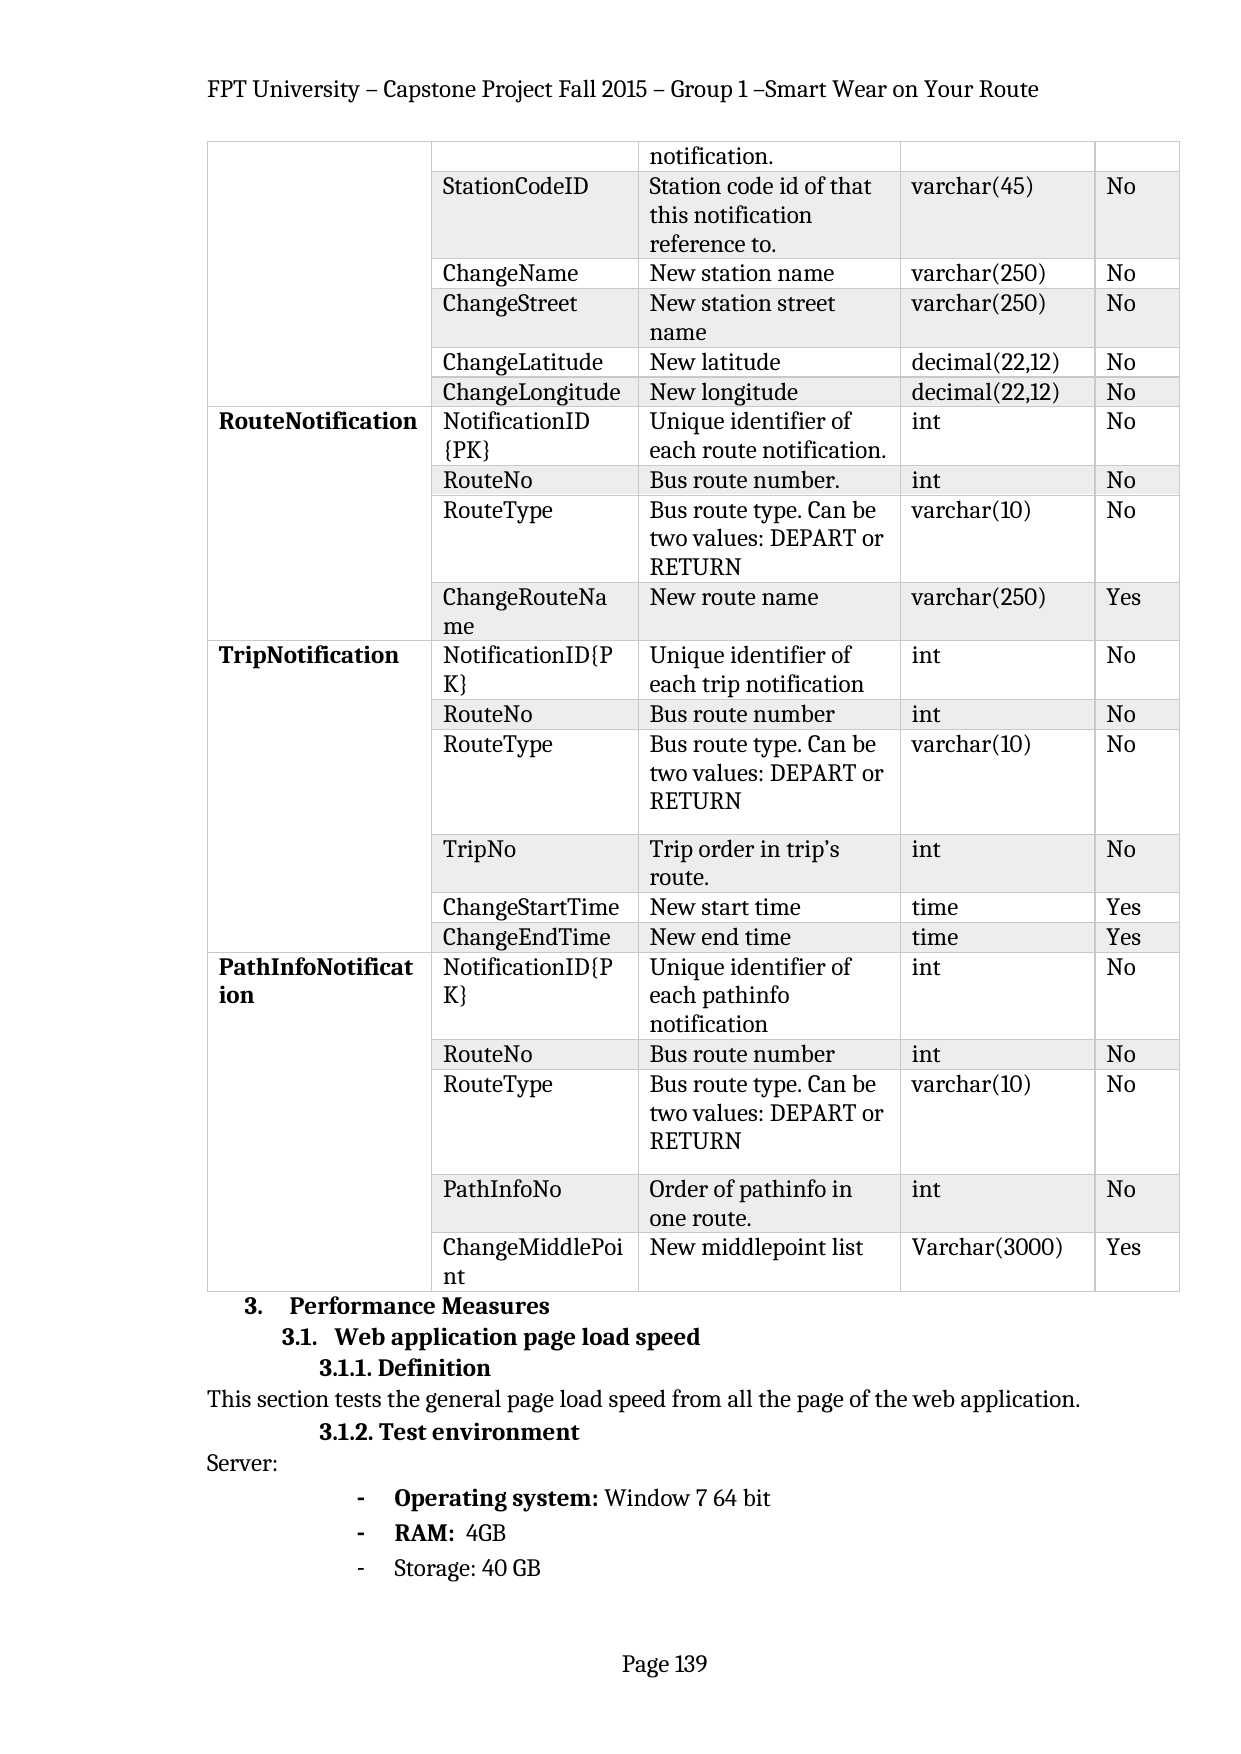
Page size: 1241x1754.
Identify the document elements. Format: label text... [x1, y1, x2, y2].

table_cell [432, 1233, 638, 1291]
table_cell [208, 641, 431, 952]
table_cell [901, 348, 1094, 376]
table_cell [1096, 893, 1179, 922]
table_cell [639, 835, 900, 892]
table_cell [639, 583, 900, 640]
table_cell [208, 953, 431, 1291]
subtitle 3.1.1. Definition [319, 1354, 1122, 1383]
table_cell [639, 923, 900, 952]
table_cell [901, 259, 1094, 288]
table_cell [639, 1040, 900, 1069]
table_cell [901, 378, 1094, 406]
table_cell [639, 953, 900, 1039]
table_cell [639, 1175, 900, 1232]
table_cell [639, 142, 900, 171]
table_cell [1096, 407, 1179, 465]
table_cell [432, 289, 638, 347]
text This section tests the general page load speed from all the page of the web application. [207, 1385, 1122, 1414]
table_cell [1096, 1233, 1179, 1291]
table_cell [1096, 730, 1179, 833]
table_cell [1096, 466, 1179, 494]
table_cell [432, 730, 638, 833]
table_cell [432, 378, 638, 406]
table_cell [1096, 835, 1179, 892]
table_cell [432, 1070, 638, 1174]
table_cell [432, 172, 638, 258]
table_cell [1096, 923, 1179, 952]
text Server: [207, 1449, 1122, 1478]
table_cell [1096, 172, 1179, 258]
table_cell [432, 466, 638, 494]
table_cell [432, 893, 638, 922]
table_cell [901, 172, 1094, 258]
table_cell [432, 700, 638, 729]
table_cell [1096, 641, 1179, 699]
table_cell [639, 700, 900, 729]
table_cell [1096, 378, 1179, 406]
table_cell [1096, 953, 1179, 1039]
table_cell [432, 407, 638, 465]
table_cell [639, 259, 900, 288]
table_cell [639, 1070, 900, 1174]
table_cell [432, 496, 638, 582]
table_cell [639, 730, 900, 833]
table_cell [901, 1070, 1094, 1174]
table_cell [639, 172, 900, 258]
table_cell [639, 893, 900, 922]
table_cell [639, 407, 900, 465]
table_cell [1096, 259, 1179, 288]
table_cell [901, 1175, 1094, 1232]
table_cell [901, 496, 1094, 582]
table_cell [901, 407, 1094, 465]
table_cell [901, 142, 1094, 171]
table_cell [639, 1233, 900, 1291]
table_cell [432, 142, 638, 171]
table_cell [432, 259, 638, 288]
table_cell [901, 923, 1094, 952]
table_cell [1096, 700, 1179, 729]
subtitle Performance Measures [244, 1292, 1122, 1321]
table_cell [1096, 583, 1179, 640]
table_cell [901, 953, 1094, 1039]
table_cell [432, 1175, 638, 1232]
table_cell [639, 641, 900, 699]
list Storage: 40 GB [357, 1552, 1122, 1582]
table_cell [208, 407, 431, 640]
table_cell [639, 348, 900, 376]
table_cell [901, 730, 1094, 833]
subtitle Web application page load speed [282, 1323, 1122, 1352]
list Operating system: Window 7 64 bit [357, 1482, 1122, 1512]
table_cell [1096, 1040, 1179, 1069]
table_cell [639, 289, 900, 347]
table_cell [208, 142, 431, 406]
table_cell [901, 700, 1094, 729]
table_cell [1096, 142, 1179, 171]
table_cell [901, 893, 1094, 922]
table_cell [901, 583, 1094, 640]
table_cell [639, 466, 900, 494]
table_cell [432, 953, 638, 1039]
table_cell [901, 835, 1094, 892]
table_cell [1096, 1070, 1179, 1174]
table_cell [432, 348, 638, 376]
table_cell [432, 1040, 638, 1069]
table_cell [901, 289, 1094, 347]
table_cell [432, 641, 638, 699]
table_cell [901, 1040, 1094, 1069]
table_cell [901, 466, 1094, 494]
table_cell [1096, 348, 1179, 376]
subtitle 3.1.2. Test environment [319, 1418, 1122, 1447]
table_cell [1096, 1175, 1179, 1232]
list RAM: 4GB [357, 1517, 1122, 1547]
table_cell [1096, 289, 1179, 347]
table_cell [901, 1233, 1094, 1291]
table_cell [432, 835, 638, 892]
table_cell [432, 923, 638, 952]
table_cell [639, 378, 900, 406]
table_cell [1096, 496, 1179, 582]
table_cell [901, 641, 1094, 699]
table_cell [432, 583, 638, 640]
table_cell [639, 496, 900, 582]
